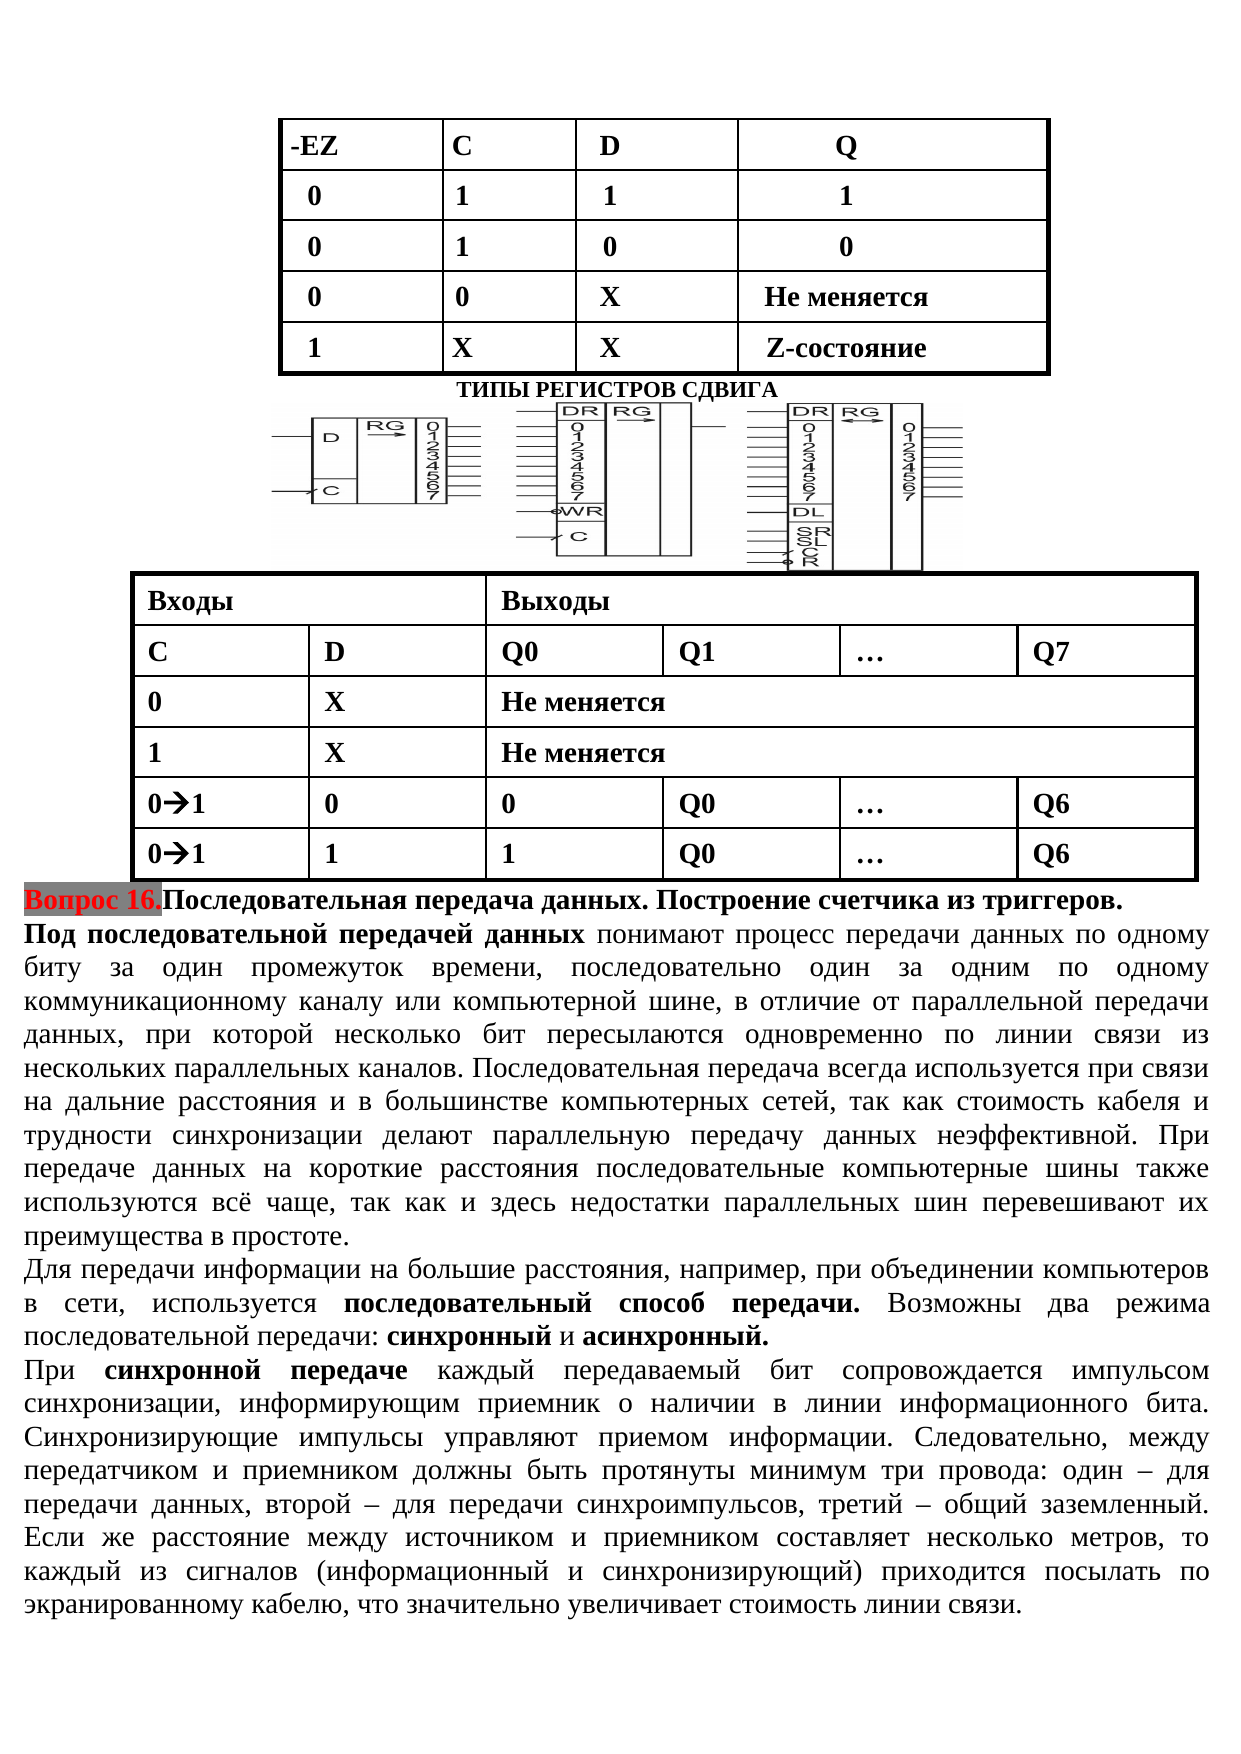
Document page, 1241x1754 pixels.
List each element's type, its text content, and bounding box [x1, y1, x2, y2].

text Под последовательной передачей данных понимают процесс передачи данных по одному биту за один промежуток времени, последовательно один за одним по одному коммуникационному каналу или компьютерной шине, в отличие от параллельной передачи данных, при которой несколько бит пересылаются одновременно по линии связи из нескольких параллельных каналов. Последовательная передача всегда используется при связи на дальние расстояния и в большинстве компьютерных сетей, так как стоимость кабеля и трудности синхронизации делают параллельную передачу данных неэффективной. При передаче данных на короткие расстояния последовательные компьютерные шины также используются всё чаще, так как и здесь недостатки параллельных шин перевешивают их преимущества в простоте. [24, 916, 1211, 1251]
table_cell … [841, 626, 1016, 675]
table_cell 1 [310, 829, 485, 878]
table_cell 1 [444, 221, 575, 270]
table_cell 0 [739, 221, 1046, 270]
table_cell Q1 [664, 626, 839, 675]
table_header Входы [135, 576, 485, 624]
text ТИПЫ РЕГИСТРОВ СДВИГА [24, 376, 1211, 402]
table_cell 1 [283, 323, 442, 371]
table_cell Q0 [487, 626, 662, 675]
picture [271, 402, 963, 571]
table_cell Не меняется [739, 272, 1046, 321]
table_cell 0 [135, 677, 308, 726]
table_cell 01 [135, 829, 308, 878]
table_cell C [444, 120, 575, 169]
table_cell Q7 [1019, 626, 1194, 675]
table_cell … [841, 778, 1016, 827]
table_cell Не меняется [487, 728, 1194, 776]
table_cell Q6 [1019, 829, 1194, 878]
table_cell 0 [577, 221, 737, 270]
table_cell X [444, 323, 575, 371]
table_cell … [841, 829, 1016, 878]
table_cell 1 [739, 171, 1046, 219]
table_cell -EZ [283, 120, 442, 169]
text При синхронной передаче каждый передаваемый бит сопровождается импульсом синхронизации, информирующим приемник о наличии в линии информационного бита. Синхронизирующие импульсы управляют приемом информации. Следовательно, между передатчиком и приемником должны быть протянуты минимум три провода: один – для передачи данных, второй – для передачи синхроимпульсов, третий – общий заземленный. Если же расстояние между источником и приемником составляет несколько метров, то каждый из сигналов (информационный и синхронизирующий) приходится посылать по экранированному кабелю, что значительно увеличивает стоимость линии связи. [24, 1352, 1211, 1620]
table_cell Q6 [1019, 778, 1194, 827]
table_cell X [310, 728, 485, 776]
table_cell 1 [444, 171, 575, 219]
table_header Выходы [487, 576, 1194, 624]
table_cell 0 [283, 221, 442, 270]
table_cell 1 [577, 171, 737, 219]
table_cell D [577, 120, 737, 169]
table_cell Q0 [664, 778, 839, 827]
table_cell D [310, 626, 485, 675]
table_cell Q [739, 120, 1046, 169]
table_cell 1 [135, 728, 308, 776]
text Для передачи информации на большие расстояния, например, при объединении компьютеров в сети, используется последовательный способ передачи. Возможны два режима последовательной передачи: синхронный и асинхронный. [24, 1251, 1211, 1352]
table_cell Z-состояние [739, 323, 1046, 371]
table_cell 0 [310, 778, 485, 827]
table_cell X [577, 272, 737, 321]
table_cell X [310, 677, 485, 726]
table_cell 0 [283, 272, 442, 321]
table_cell 01 [135, 778, 308, 827]
table_cell 0 [444, 272, 575, 321]
table_cell X [577, 323, 737, 371]
table_cell C [135, 626, 308, 675]
table_cell 1 [487, 829, 662, 878]
table_cell Не меняется [487, 677, 1194, 726]
table_cell 0 [487, 778, 662, 827]
table_cell Q0 [664, 829, 839, 878]
text Вопрос 16.Последовательная передача данных. Построение счетчика из триггеров. [162, 882, 1211, 916]
table_cell 0 [283, 171, 442, 219]
